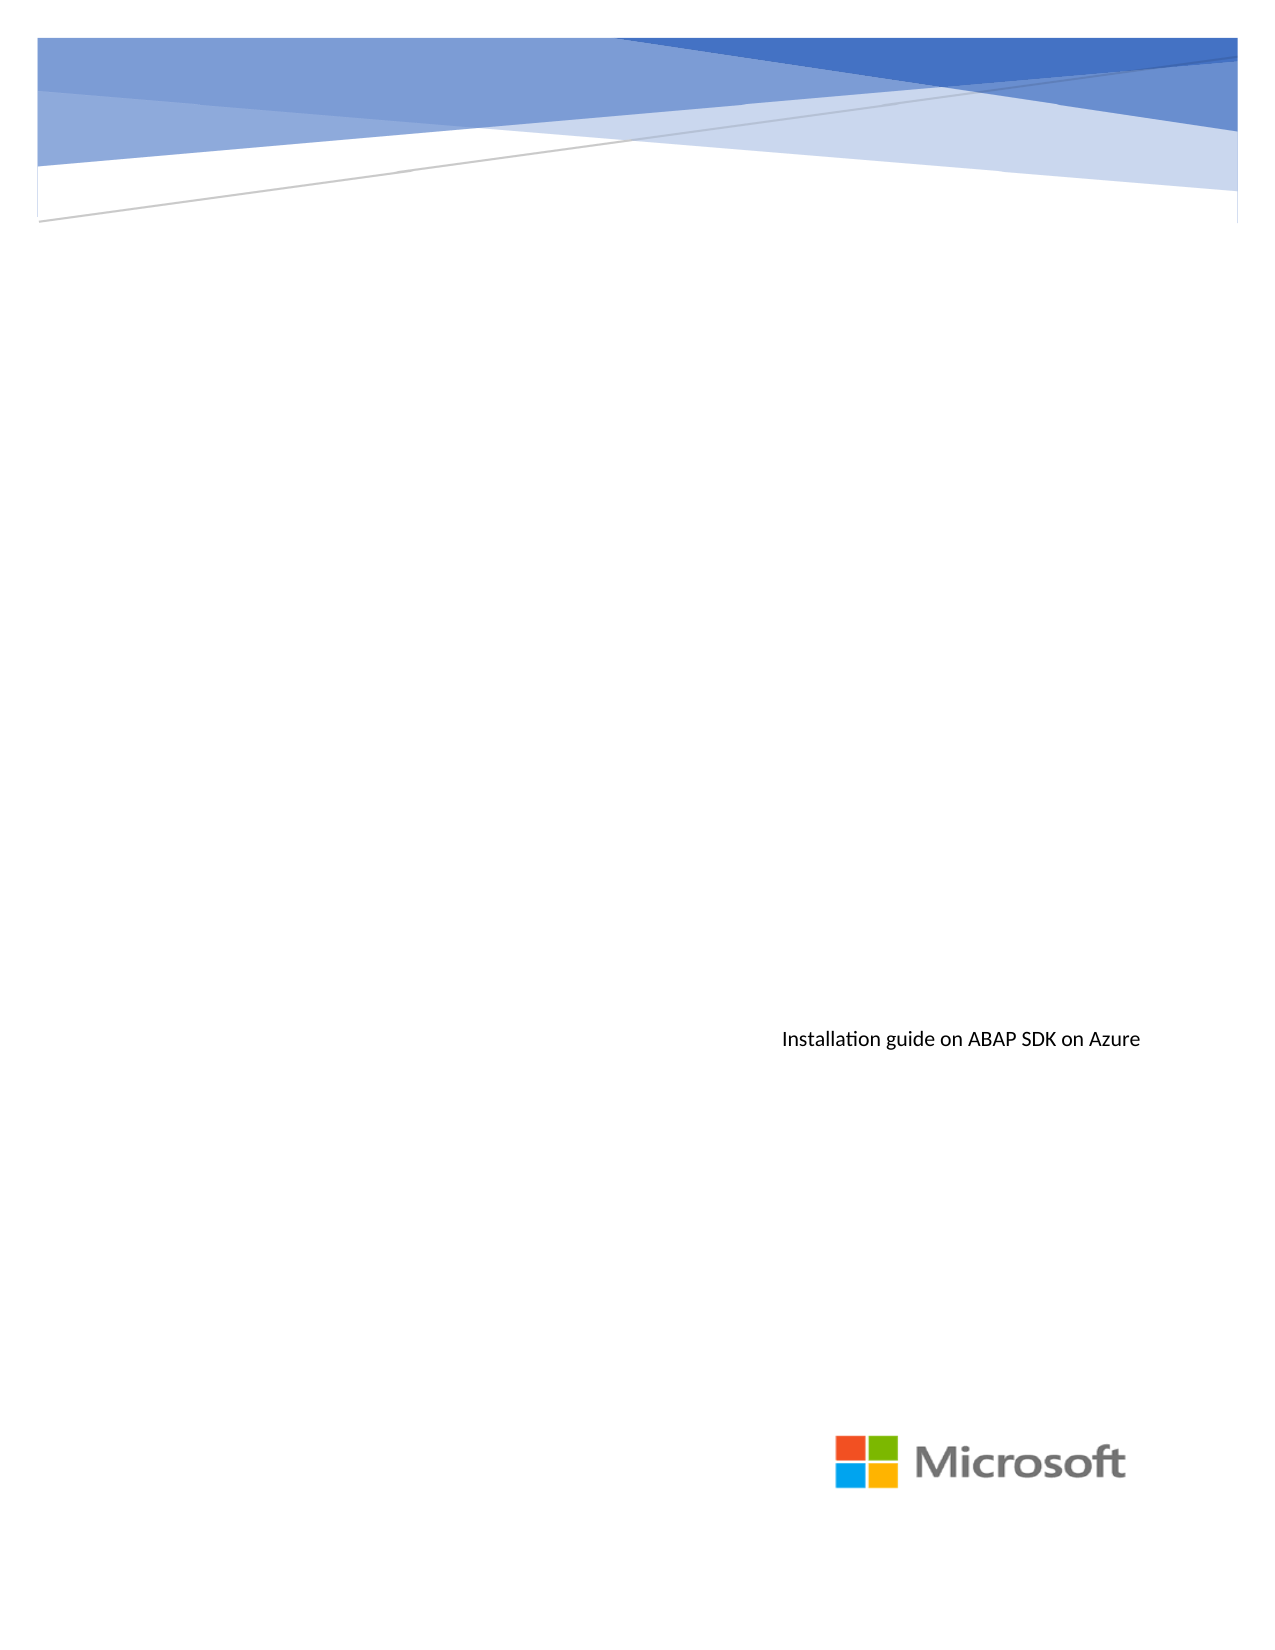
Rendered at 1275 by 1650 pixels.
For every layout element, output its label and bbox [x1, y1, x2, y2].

picture [37, 37, 1238, 238]
picture [795, 1413, 1141, 1502]
